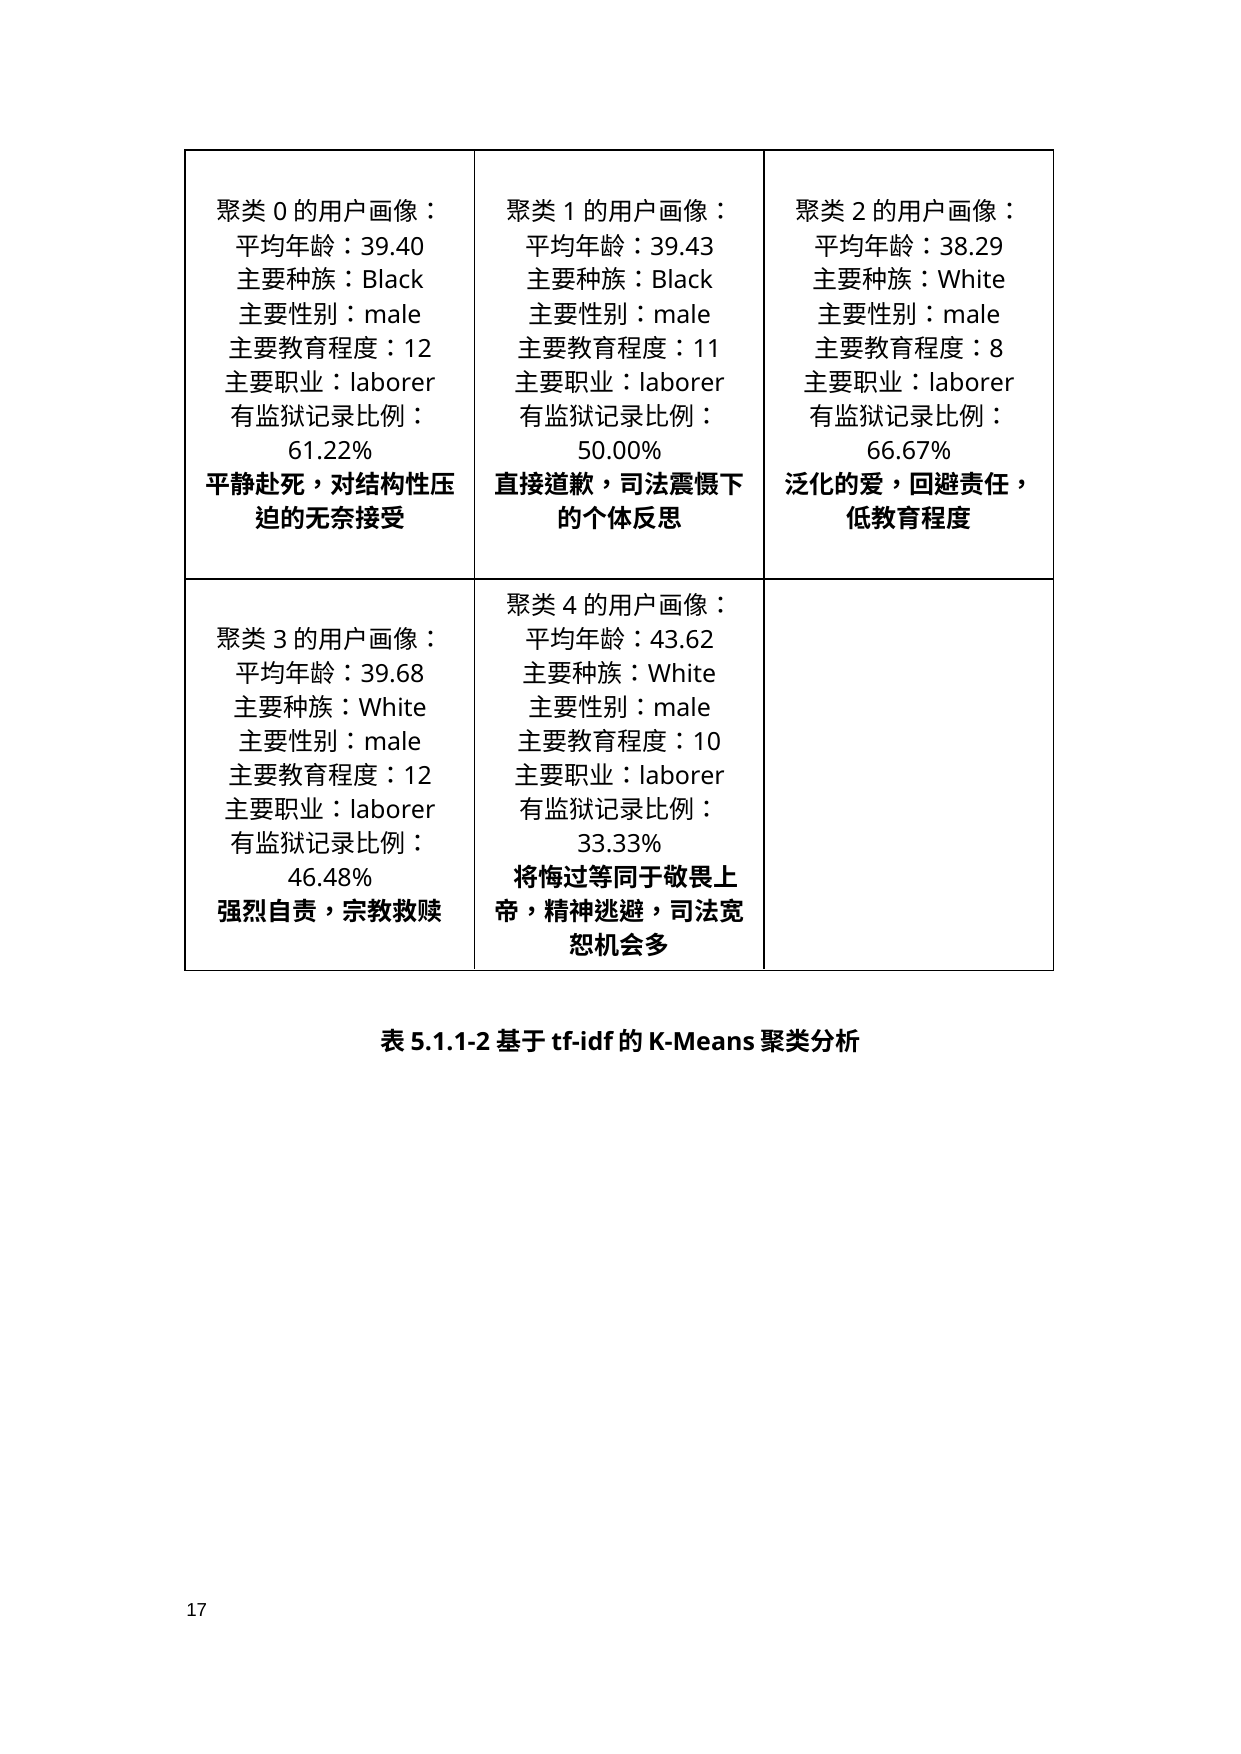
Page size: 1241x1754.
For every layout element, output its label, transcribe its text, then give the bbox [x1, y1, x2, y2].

subtitle 表5.1.1-2 基于tf-idf的K-Means聚类分析 [186, 1021, 1054, 1057]
table_header 聚类 0 的用户画像： 平均年龄：39.40 主要种族：Black 主要性别：male 主要教育程度：12 主要职业：laborer 有监狱记录比例：61.22% 平静赴死，对结构性压迫的无奈接受 [186, 151, 474, 578]
table_cell 聚类 4 的用户画像： 平均年龄：43.62 主要种族：White 主要性别：male 主要教育程度：10 主要职业：laborer 有监狱记录比例：33.33% 将悔过等同于敬畏上帝，精神逃避，司法宽恕机会多 [475, 580, 763, 969]
table_header 聚类 1 的用户画像： 平均年龄：39.43 主要种族：Black 主要性别：male 主要教育程度：11 主要职业：laborer 有监狱记录比例：50.00% 直接道歉，司法震慑下的个体反思 [475, 151, 763, 578]
table_cell 聚类 3 的用户画像： 平均年龄：39.68 主要种族：White 主要性别：male 主要教育程度：12 主要职业：laborer 有监狱记录比例：46.48% 强烈自责，宗教救赎 [186, 580, 474, 969]
table_cell [765, 580, 1053, 969]
table_header 聚类 2 的用户画像： 平均年龄：38.29 主要种族：White 主要性别：male 主要教育程度：8 主要职业：laborer 有监狱记录比例：66.67% 泛化的爱，回避责任，低教育程度 [765, 151, 1053, 578]
